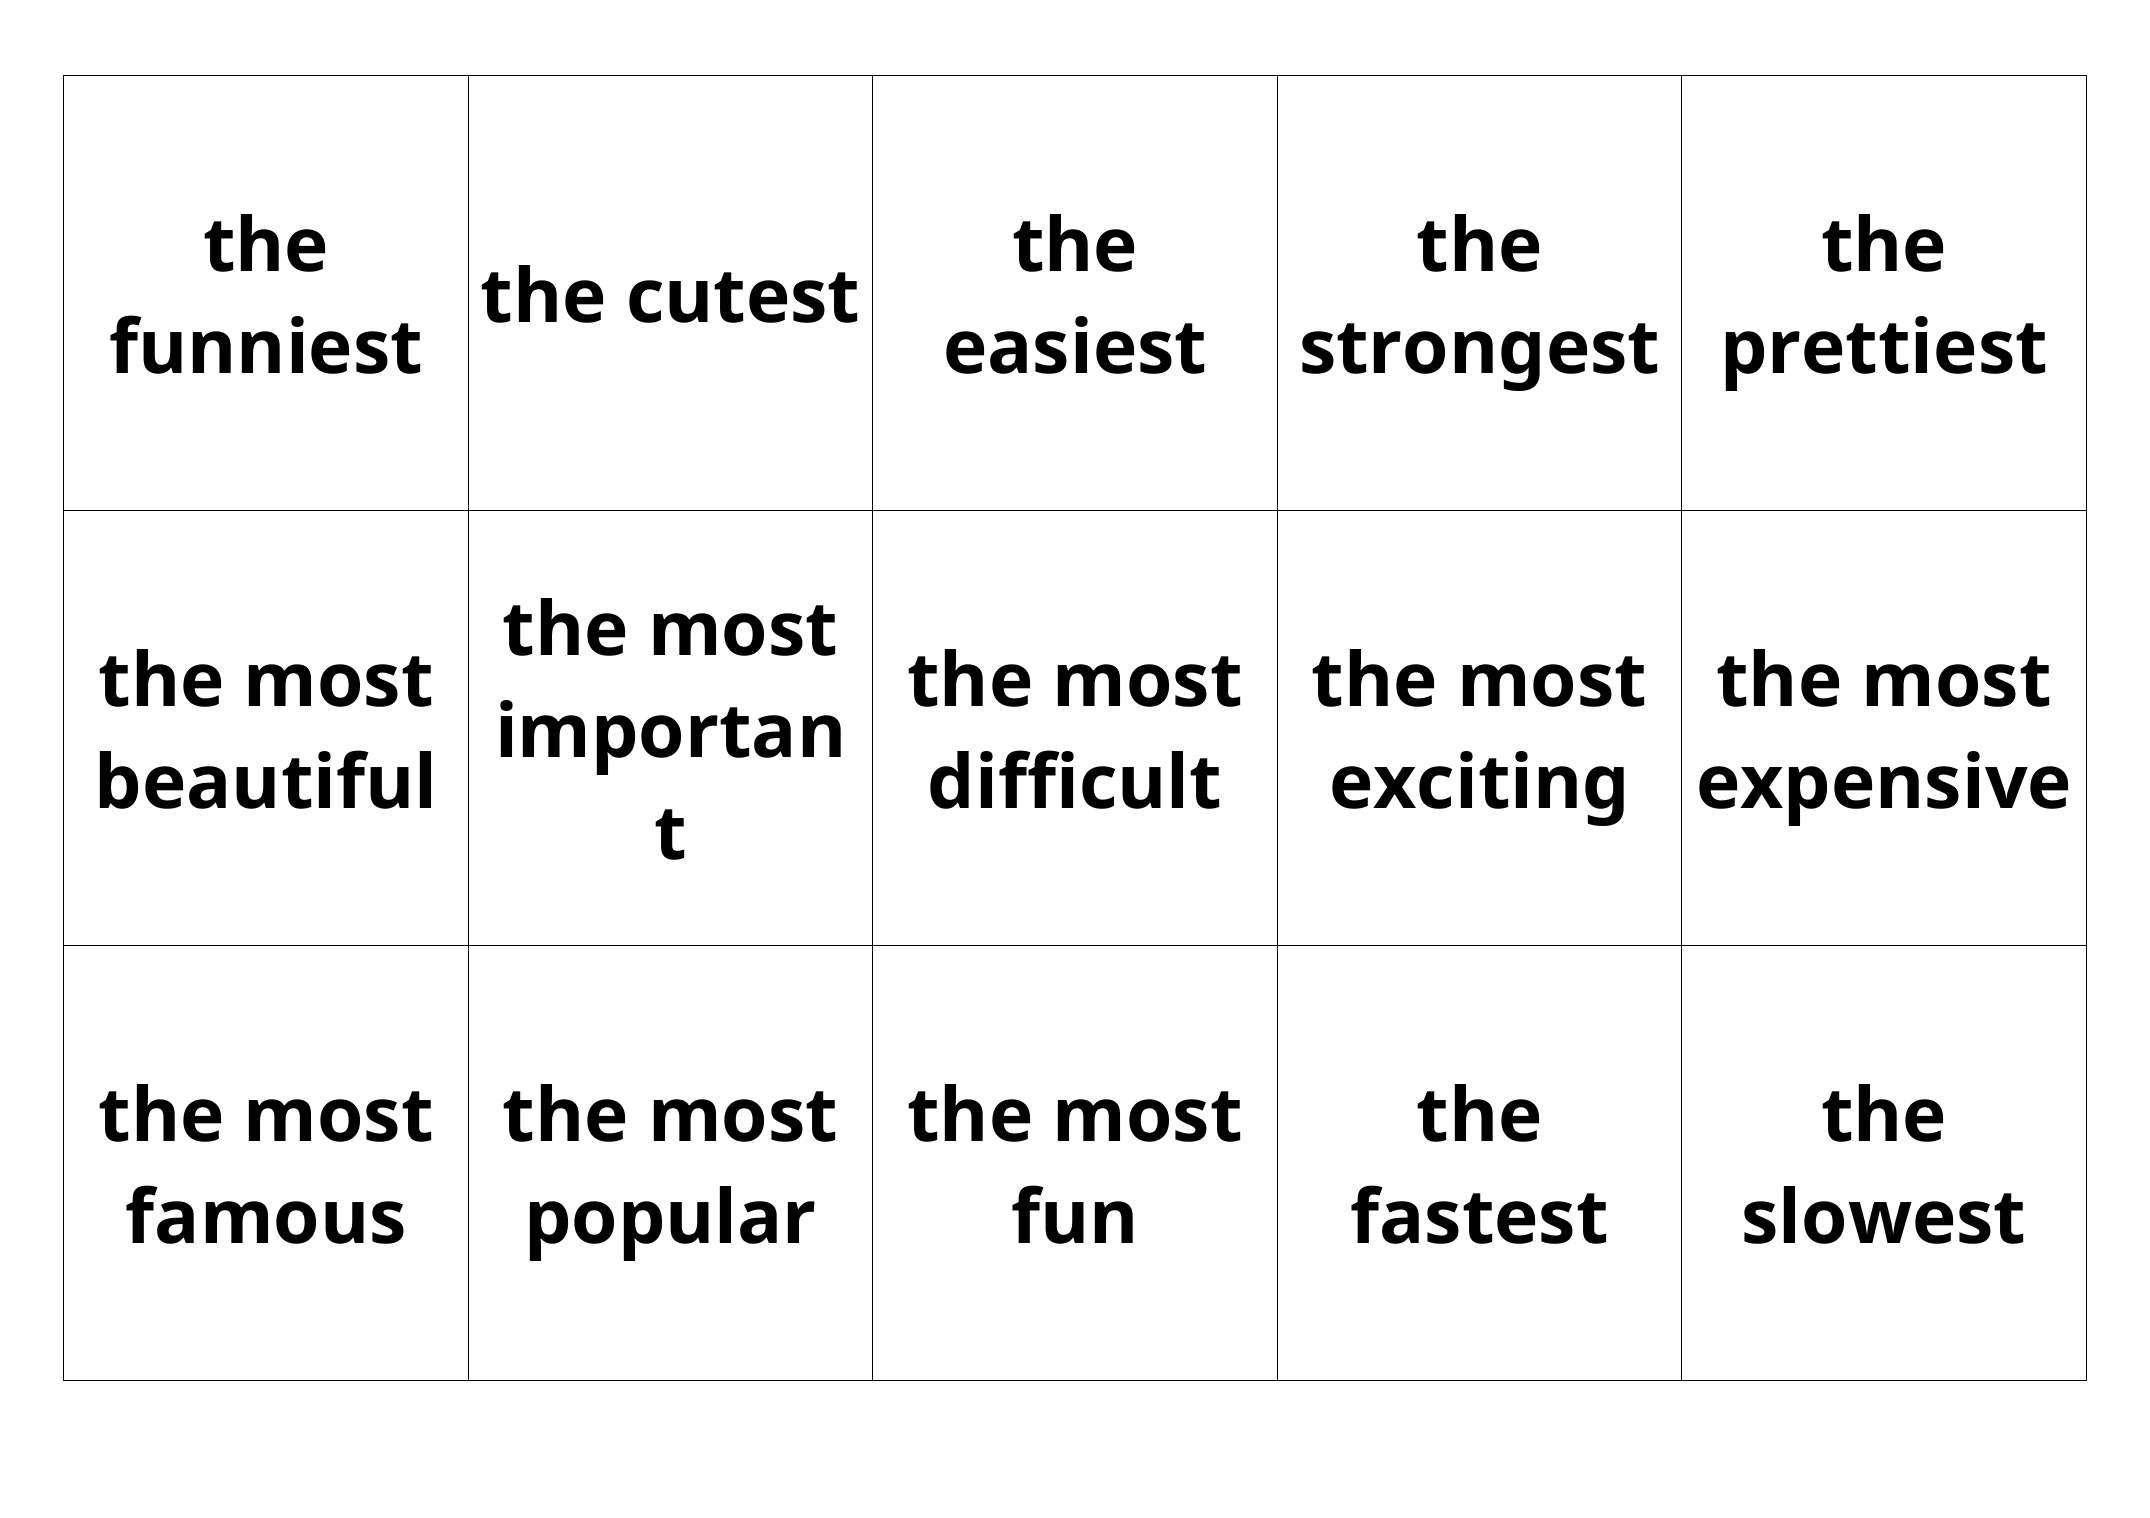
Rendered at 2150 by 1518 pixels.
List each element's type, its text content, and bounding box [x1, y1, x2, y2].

table_cell the slowest [1682, 946, 2086, 1380]
table_header the easiest [873, 76, 1277, 510]
table_header the prettiest [1682, 76, 2086, 510]
table_cell the most difficult [873, 511, 1277, 945]
table_cell the most famous [64, 946, 468, 1380]
table_cell the most beautiful [64, 511, 468, 945]
table_cell the most fun [873, 946, 1277, 1380]
table_cell the most popular [469, 946, 872, 1380]
table_header the funniest [64, 76, 468, 510]
table_header the cutest [469, 76, 872, 510]
table_cell the most exciting [1278, 511, 1681, 945]
table_cell the fastest [1278, 946, 1681, 1380]
table_header the strongest [1278, 76, 1681, 510]
table_cell the most important [469, 511, 872, 945]
table_cell the most expensive [1682, 511, 2086, 945]
